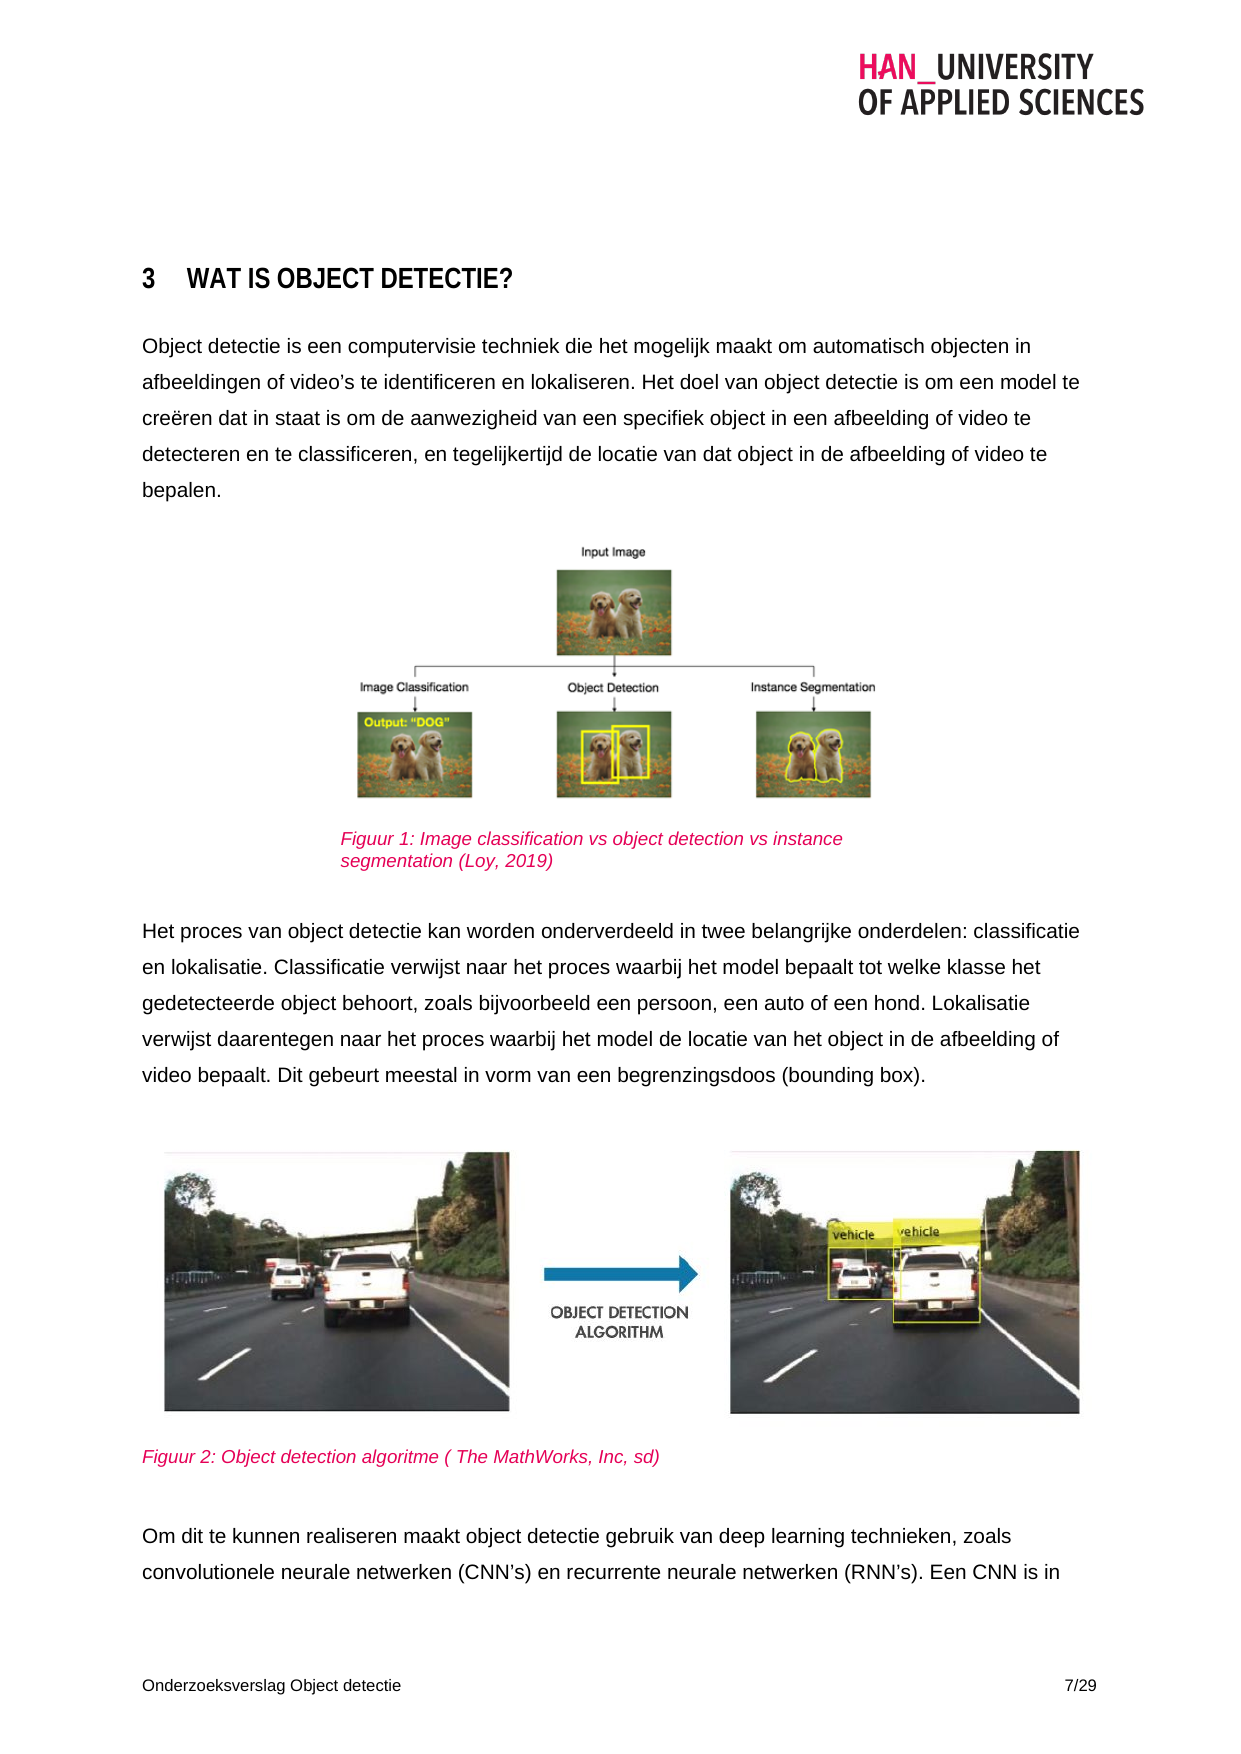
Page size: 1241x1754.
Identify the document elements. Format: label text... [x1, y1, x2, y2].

text Figuur : Object detection algoritme [142, 1446, 1098, 1467]
picture [340, 537, 899, 819]
picture [141, 1135, 1099, 1434]
text Object detectie is een computervisie techniek die het mogelijk maakt om automatisch objecten in afbeeldingen of video’s te identificeren en lokaliseren. Het doel van object detectie is om een model te creëren dat in staat is om de aanwezigheid van een specifiek object in een afbeelding of video te detecteren en te classificeren, en tegelijkertijd de locatie van dat object in de afbeelding of video te bepalen. [142, 334, 1098, 502]
picture [805, 0, 1198, 169]
text Het proces van object detectie kan worden onderverdeeld in twee belangrijke onderdelen: classificatie en lokalisatie. Classificatie verwijst naar het proces waarbij het model bepaalt tot welke klasse het gedetecteerde object behoort, zoals bijvoorbeeld een persoon, een auto of een hond. Lokalisatie verwijst daarentegen naar het proces waarbij het model de locatie van het object in de afbeelding of video bepaalt. Dit gebeurt meestal in vorm van een begrenzingsdoos (bounding box). [142, 919, 1098, 1087]
subtitle Wat is object detectie? [142, 261, 1098, 295]
